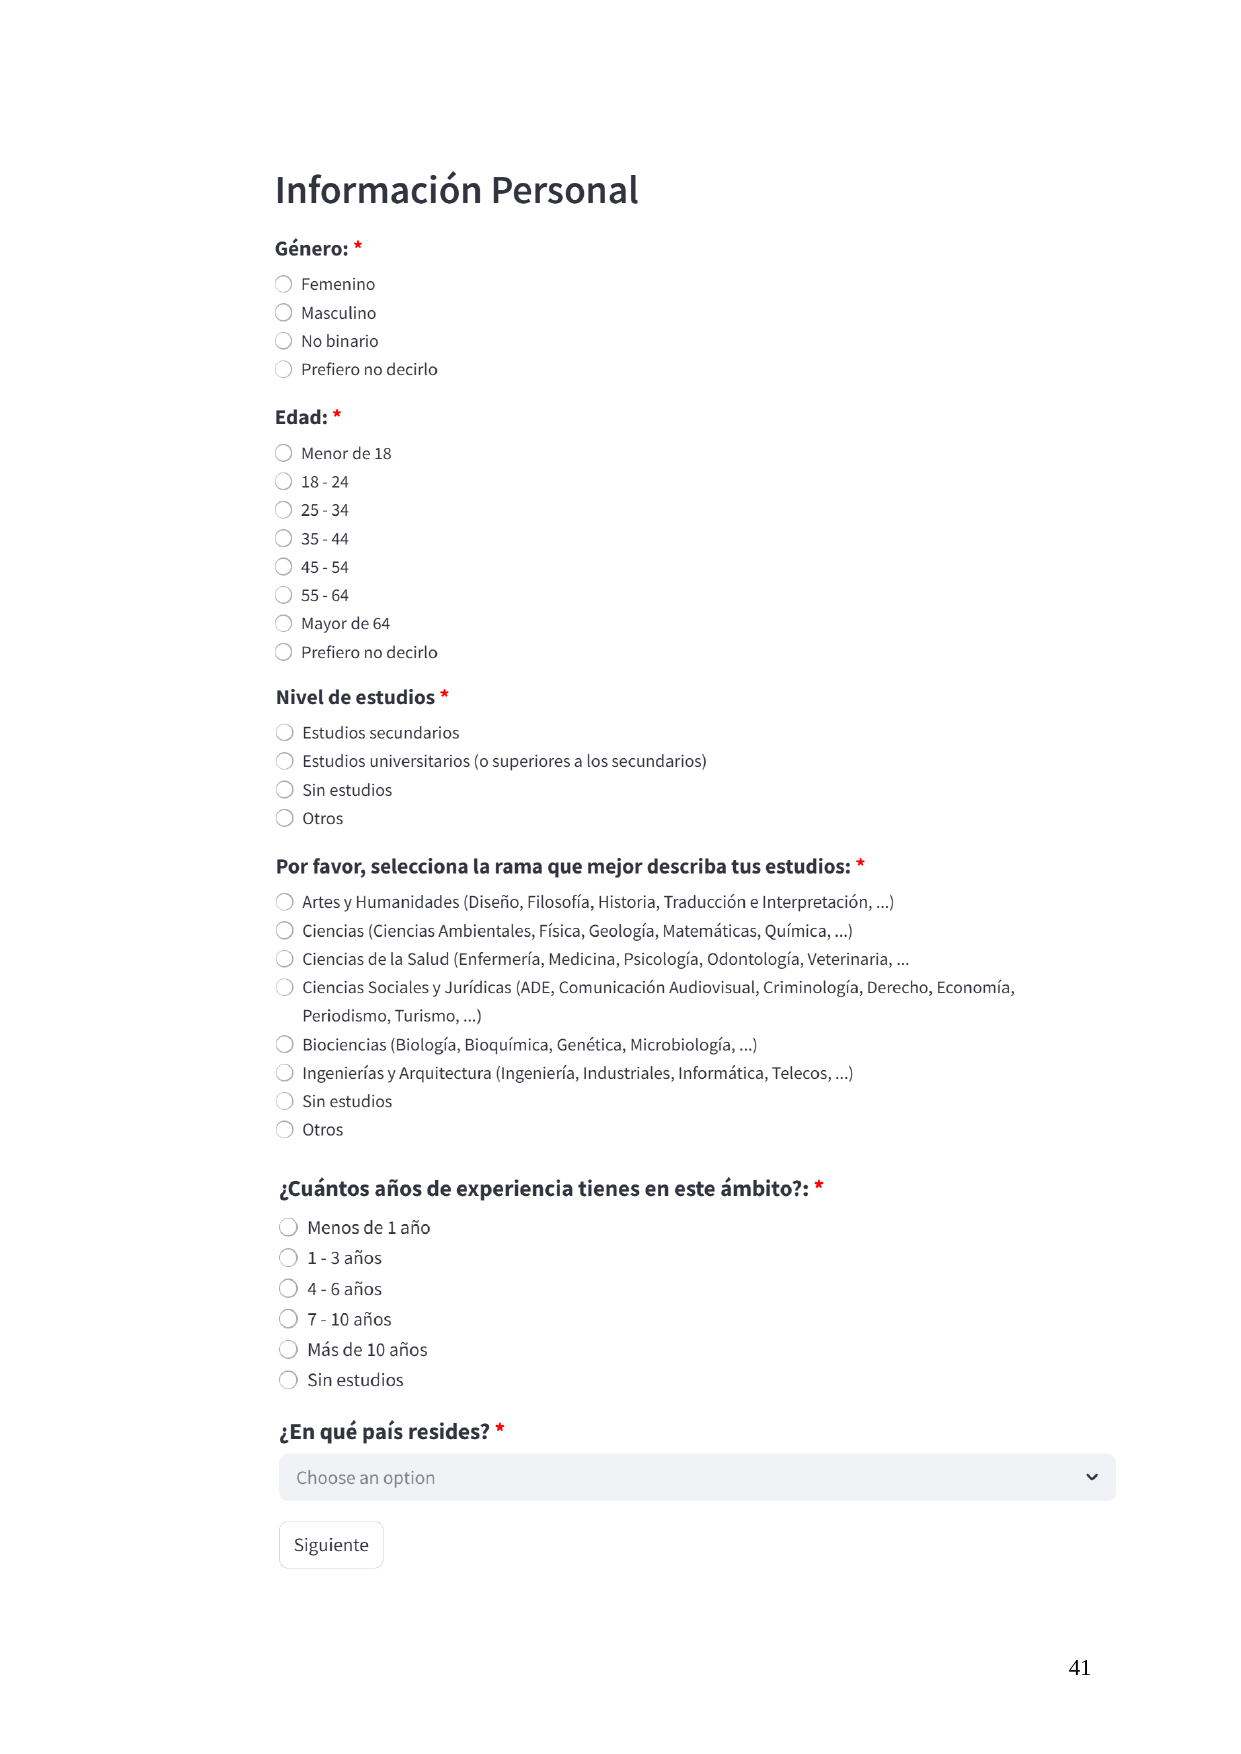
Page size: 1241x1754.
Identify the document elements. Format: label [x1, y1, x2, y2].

picture [222, 147, 1166, 1587]
